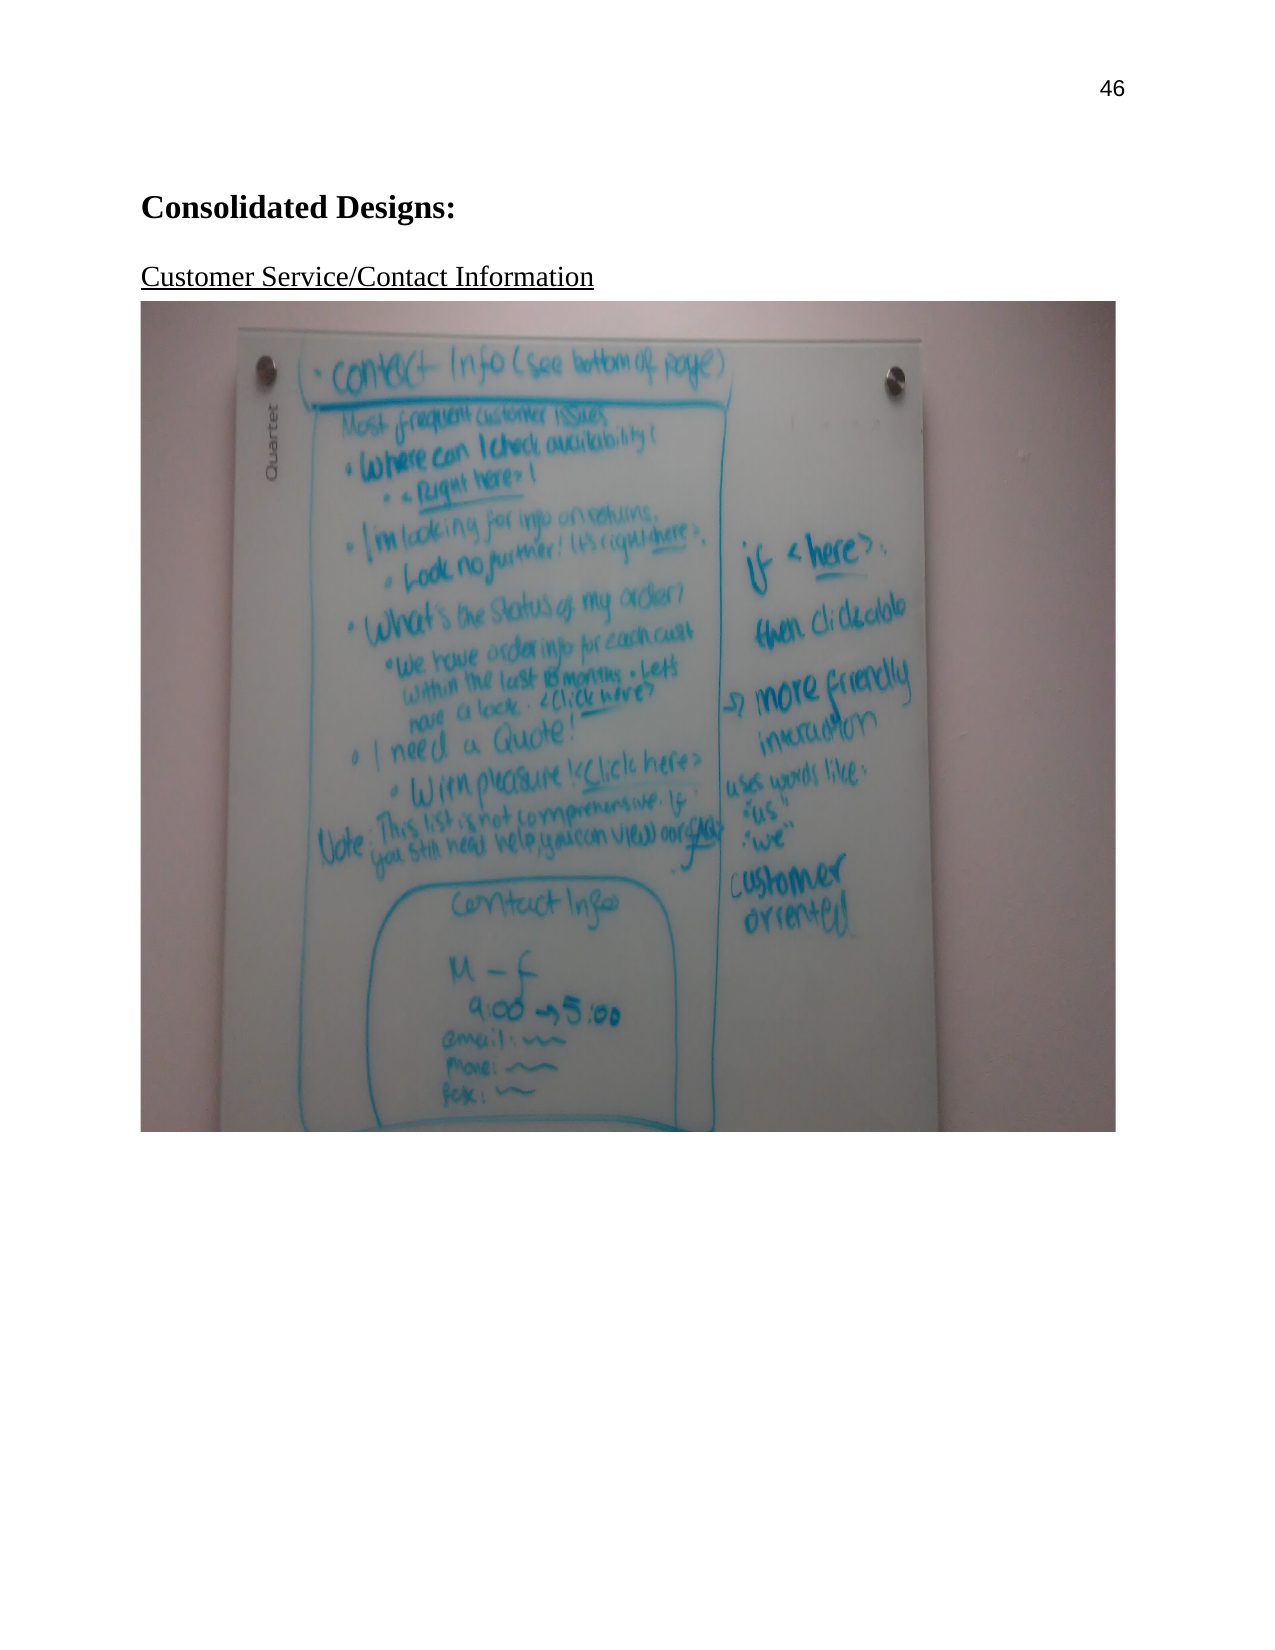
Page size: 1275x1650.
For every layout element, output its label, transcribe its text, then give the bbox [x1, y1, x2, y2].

picture [140, 301, 1116, 1132]
subtitle Consolidated Designs: [141, 187, 1125, 226]
subtitle Customer Service/Contact Information [141, 259, 1125, 293]
